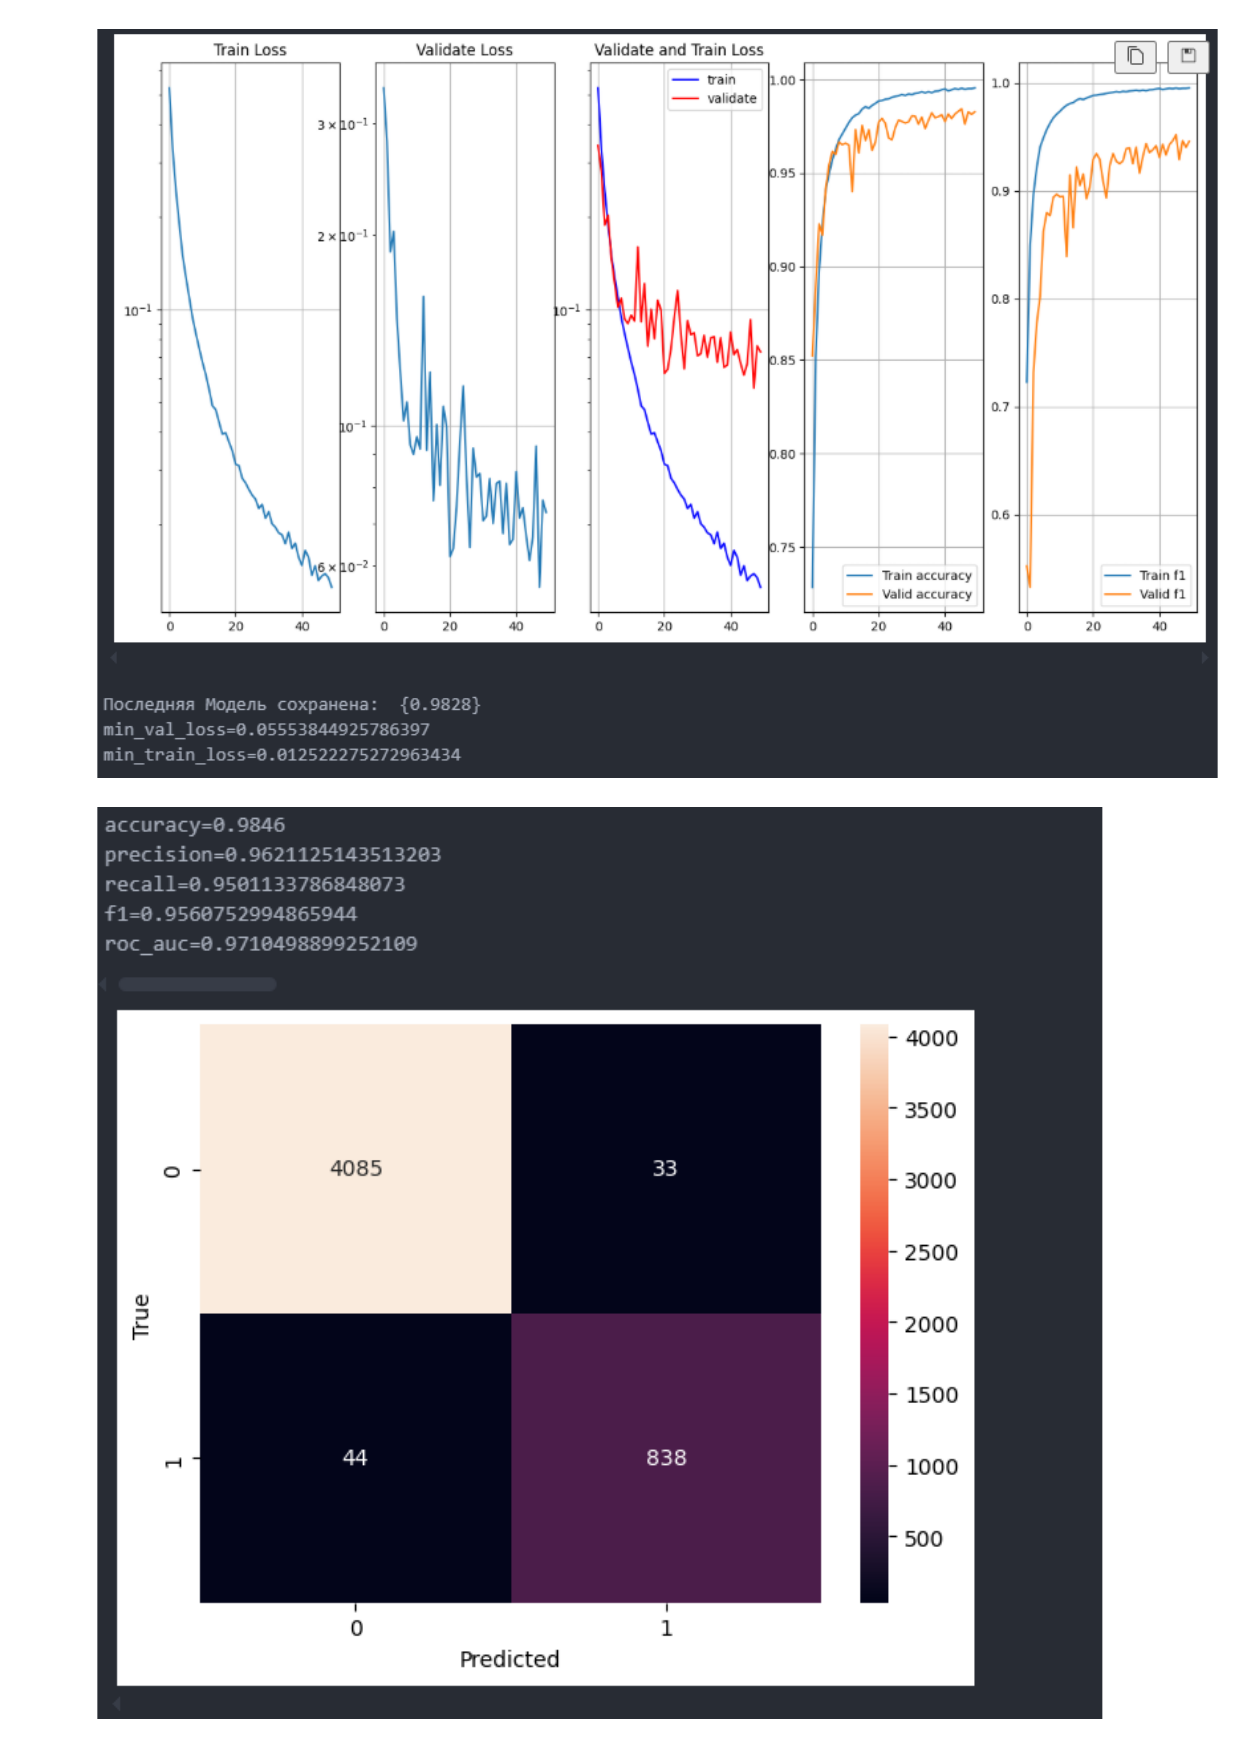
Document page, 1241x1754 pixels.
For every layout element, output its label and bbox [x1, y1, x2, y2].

picture [97, 29, 1218, 778]
picture [97, 807, 1103, 1719]
